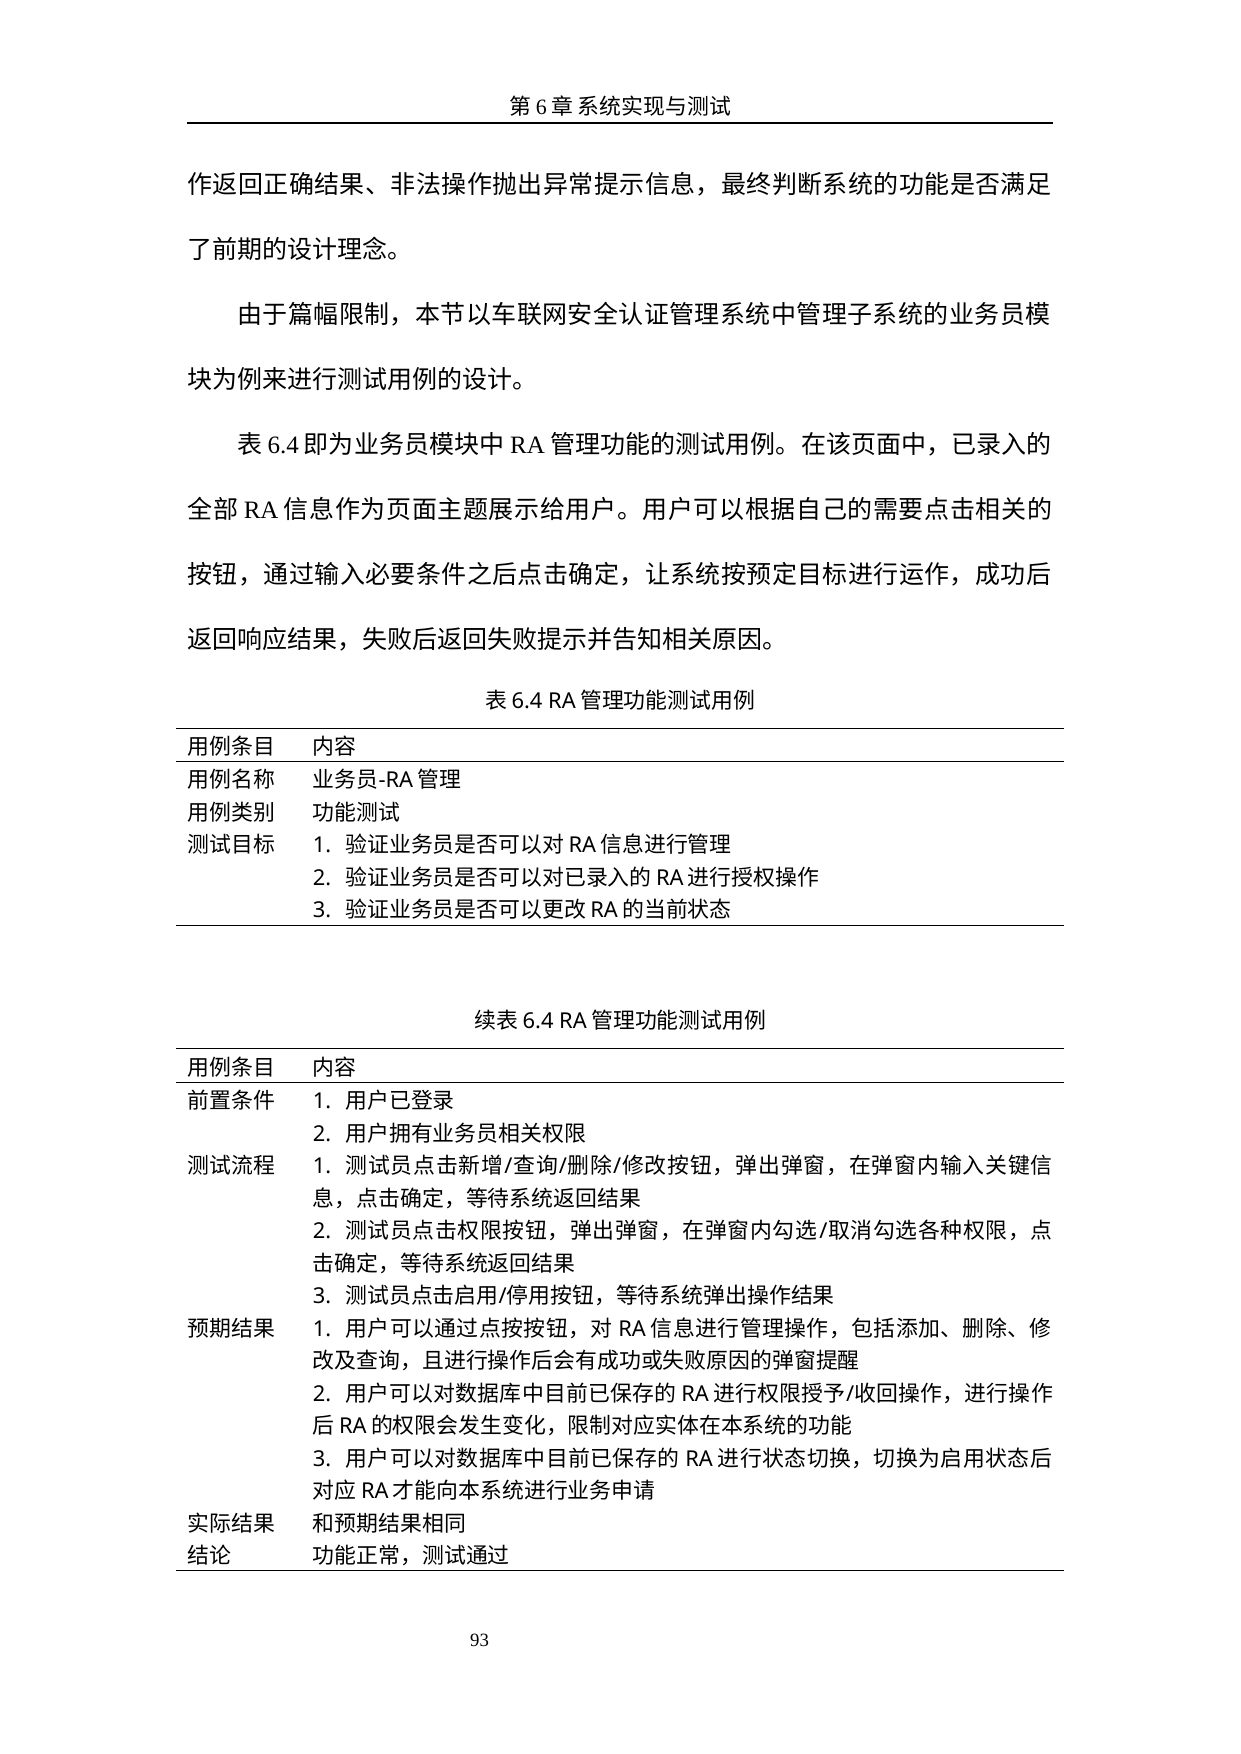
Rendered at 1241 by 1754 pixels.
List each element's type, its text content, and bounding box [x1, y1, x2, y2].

text 表6.4 RA管理功能测试用例 [187, 682, 1053, 715]
table_cell 实际结果 [176, 1505, 301, 1538]
table_cell 测试流程 [176, 1148, 301, 1310]
table_cell 用例类别 [176, 795, 301, 827]
table_header 内容 [301, 1049, 1064, 1082]
text 由于篇幅限制，本节以车联网安全认证管理系统中管理子系统的业务员模块为例来进行测试用例的设计。 [187, 280, 1053, 410]
table_header 用例条目 [176, 1049, 301, 1082]
table_cell 用户已登录 用户拥有业务员相关权限 [301, 1083, 1064, 1148]
table_cell 用户可以通过点按按钮，对RA信息进行管理操作，包括添加、删除、修改及查询，且进行操作后会有成功或失败原因的弹窗提醒 用户可以对数据库中目前已保存的RA进行权限授予/收回操作，进行操作后RA的权限会发生变化，限制对应实体在本系统的功能 用户可以对数据库中目前已保存的RA进行状态切换，切换为启用状态后对应RA才能向本系统进行业务申请 [301, 1310, 1064, 1505]
table_cell 验证业务员是否可以对RA信息进行管理 验证业务员是否可以对已录入的RA进行授权操作 验证业务员是否可以更改RA的当前状态 [301, 827, 1064, 924]
table_cell 功能测试 [301, 795, 1064, 827]
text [187, 150, 1053, 280]
table_cell 业务员-RA管理 [301, 762, 1064, 794]
table_cell 预期结果 [176, 1310, 301, 1505]
table_cell 用例名称 [176, 762, 301, 794]
table_cell 和预期结果相同 [301, 1505, 1064, 1538]
text 续表6.4 RA管理功能测试用例 [187, 1003, 1053, 1036]
table_cell 测试目标 [176, 827, 301, 924]
table_cell 功能正常，测试通过 [301, 1538, 1064, 1570]
text 表6.4即为业务员模块中RA管理功能的测试用例。在该页面中，已录入的全部RA信息作为页面主题展示给用户。用户可以根据自己的需要点击相关的按钮，通过输入必要条件之后点击确定，让系统按预定目标进行运作，成功后返回响应结果，失败后返回失败提示并告知相关原因。 [187, 410, 1053, 670]
table_header 用例条目 [176, 729, 301, 761]
table_cell 前置条件 [176, 1083, 301, 1148]
table_cell 结论 [176, 1538, 301, 1570]
table_header 内容 [301, 729, 1064, 761]
table_cell 测试员点击新增/查询/删除/修改按钮，弹出弹窗，在弹窗内输入关键信息，点击确定，等待系统返回结果 测试员点击权限按钮，弹出弹窗，在弹窗内勾选/取消勾选各种权限，点击确定，等待系统返回结果 测试员点击启用/停用按钮，等待系统弹出操作结果 [301, 1148, 1064, 1310]
